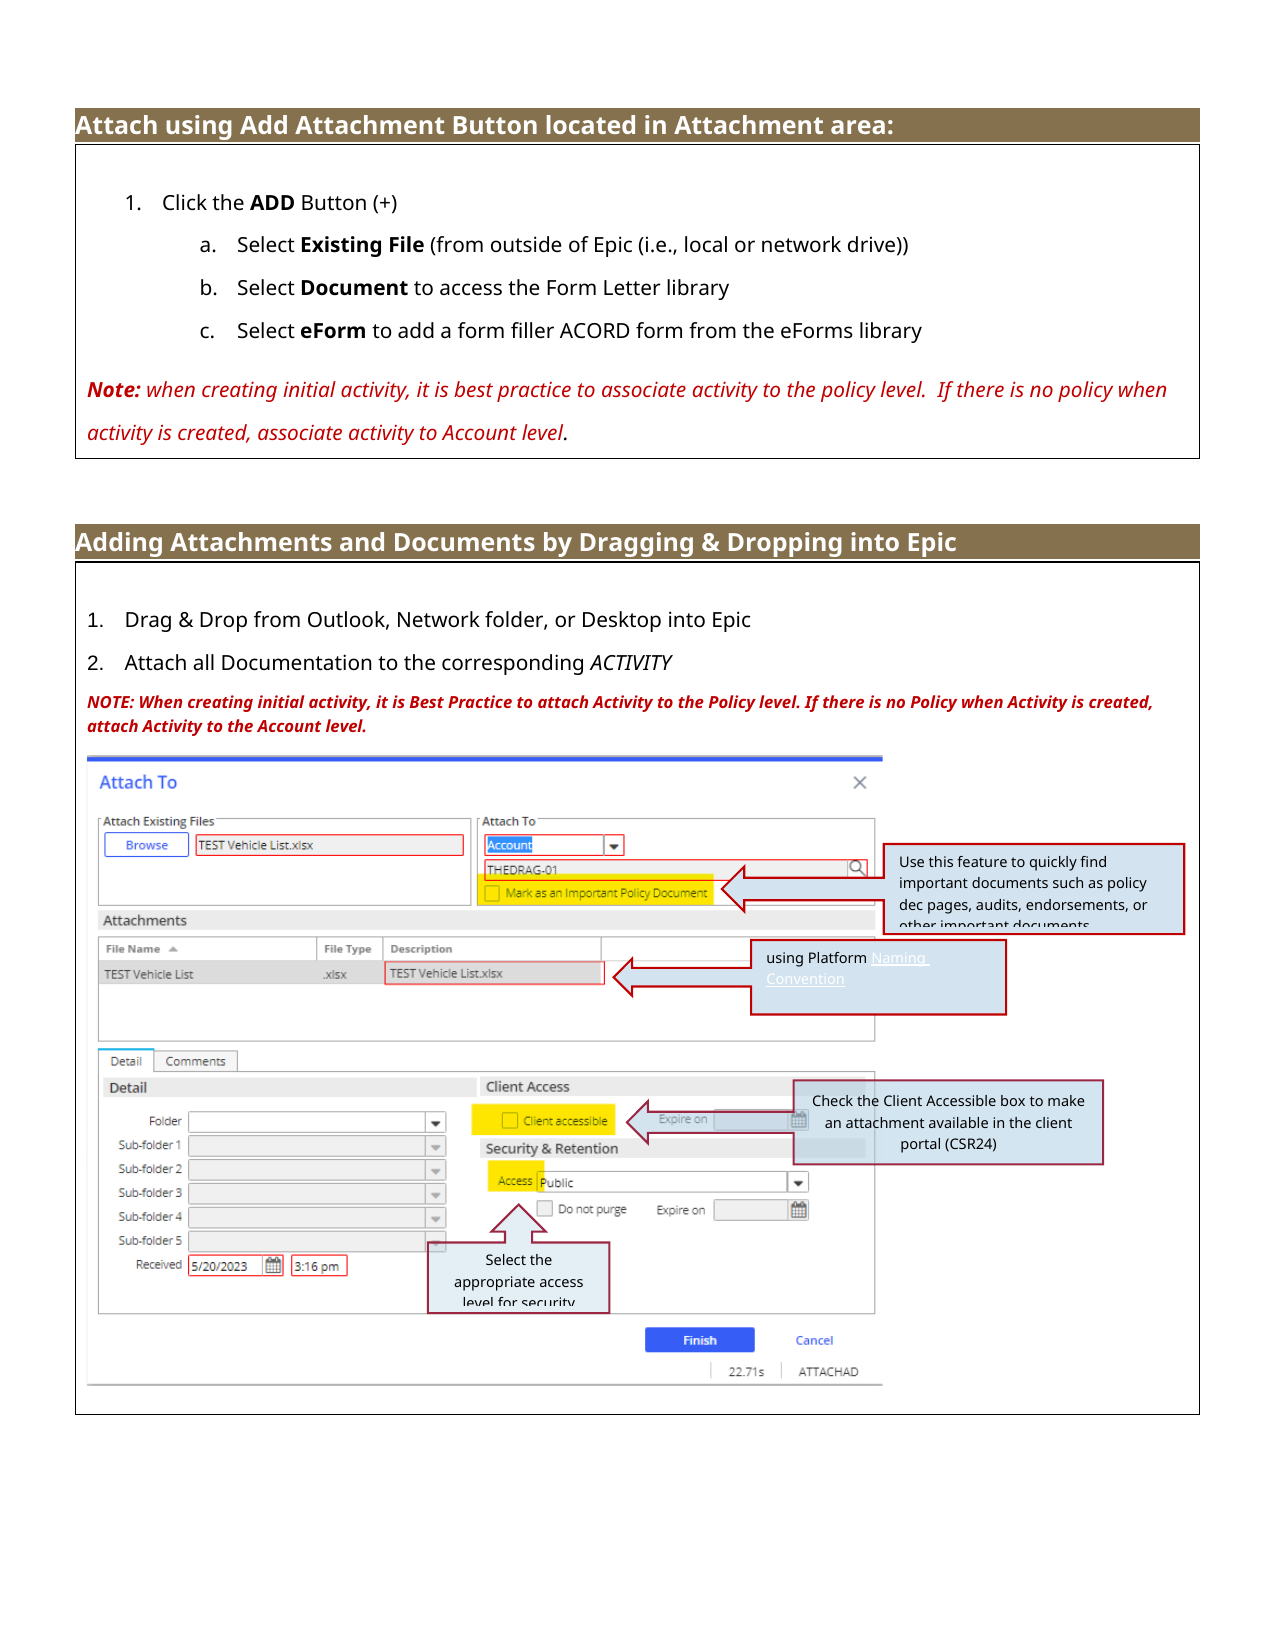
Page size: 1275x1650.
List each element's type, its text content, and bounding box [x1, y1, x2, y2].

table_header Drag & Drop from Outlook, Network folder, or Desktop into Epic Attach all Documentation to the corresponding ACTIVITY NOTE: When creating initial activity, it is Best Practice to attach Activity to the Policy level. If there is no Policy when Activity is created, attach Activity to the Account level. [76, 563, 1199, 1414]
subtitle Attach using Add Attachment Button located in Attachment area: [75, 108, 1200, 142]
subtitle Adding Attachments and Documents by Dragging & Dropping into Epic [75, 524, 1200, 559]
table_header Click the ADD Button (+) Select Existing File (from outside of Epic (i.e., local or network drive)) Select Document to access the Form Letter library Select eForm to add a form filler ACORD form from the eForms library Note: when creating initial activity, it is best practice to associate activity to the policy level. If there is no policy when activity is created, associate activity to Account level. [76, 145, 1199, 458]
picture [86, 755, 883, 1386]
